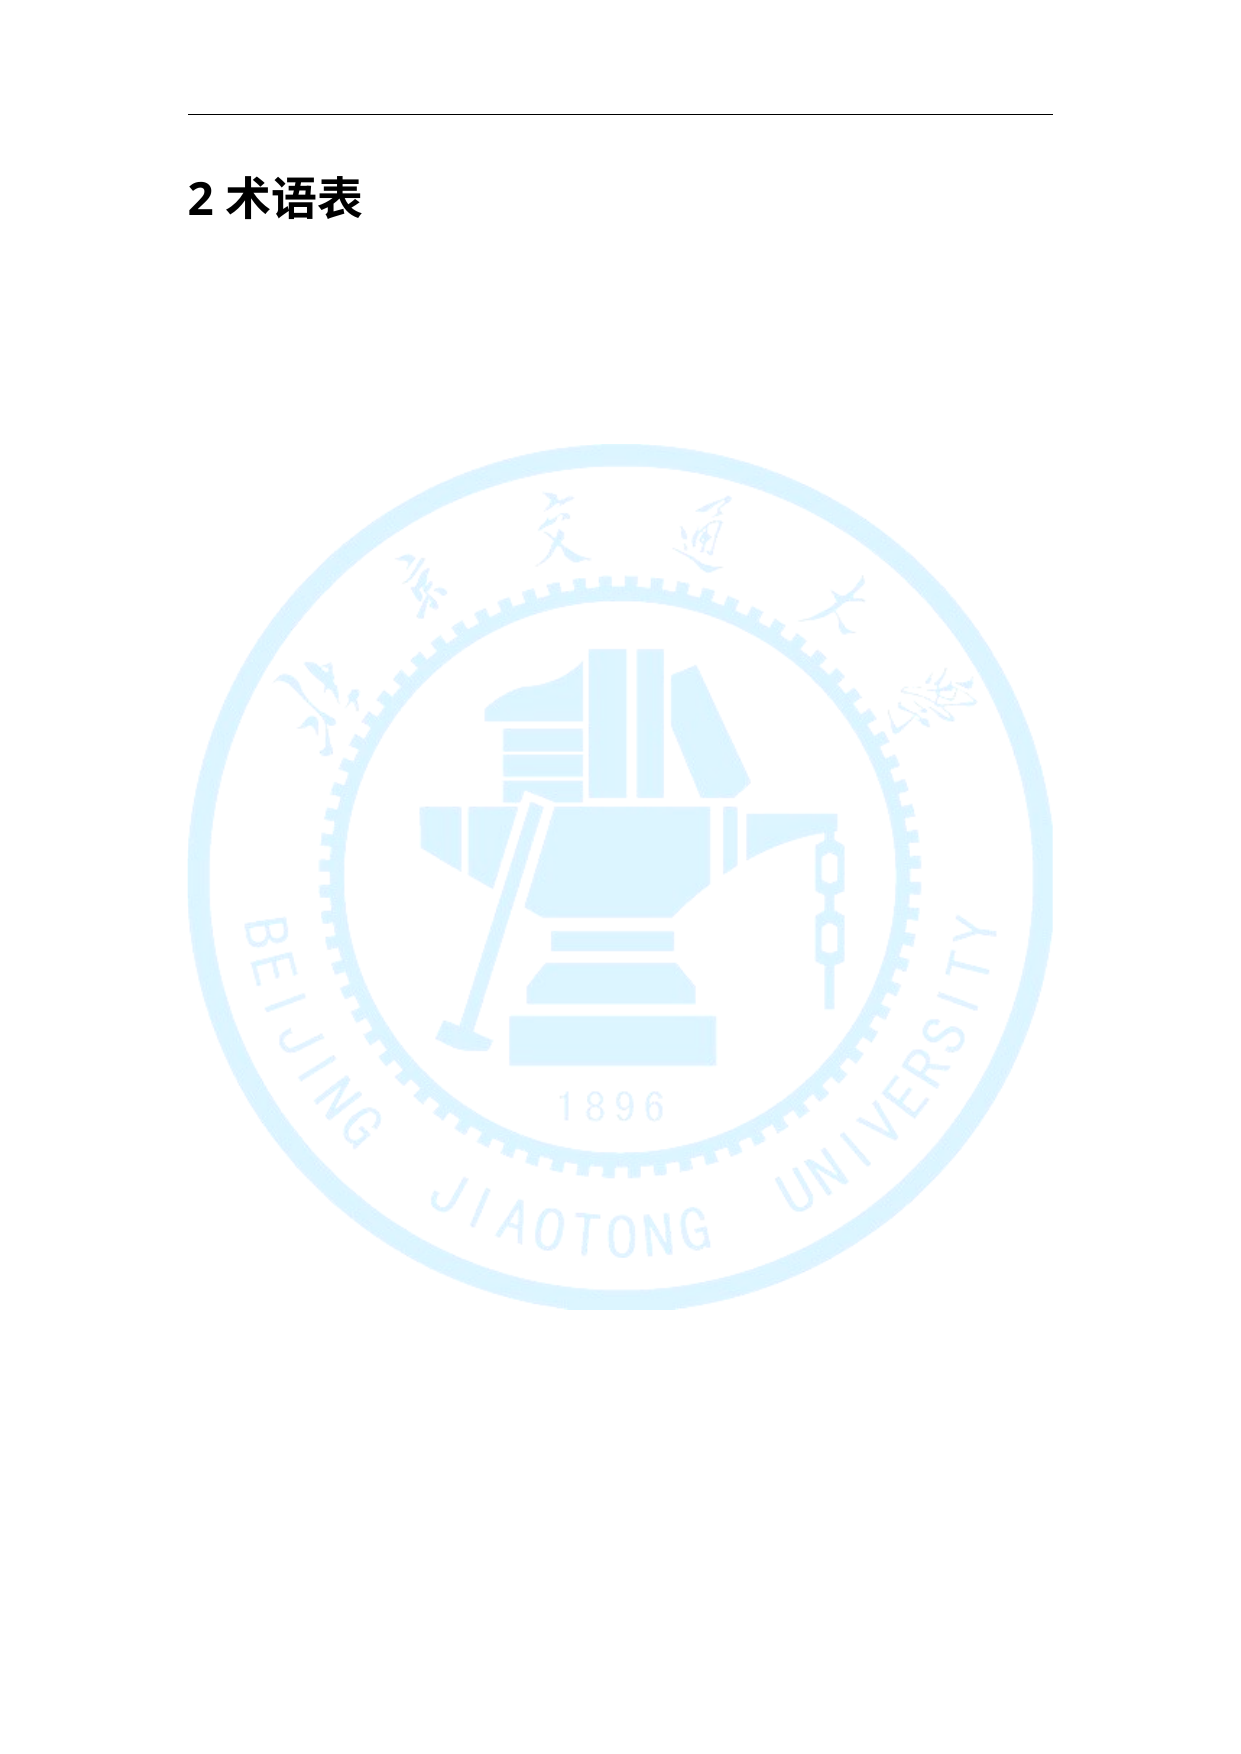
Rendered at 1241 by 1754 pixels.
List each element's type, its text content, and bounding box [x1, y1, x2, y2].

subtitle 2 术语表 [187, 162, 1053, 228]
